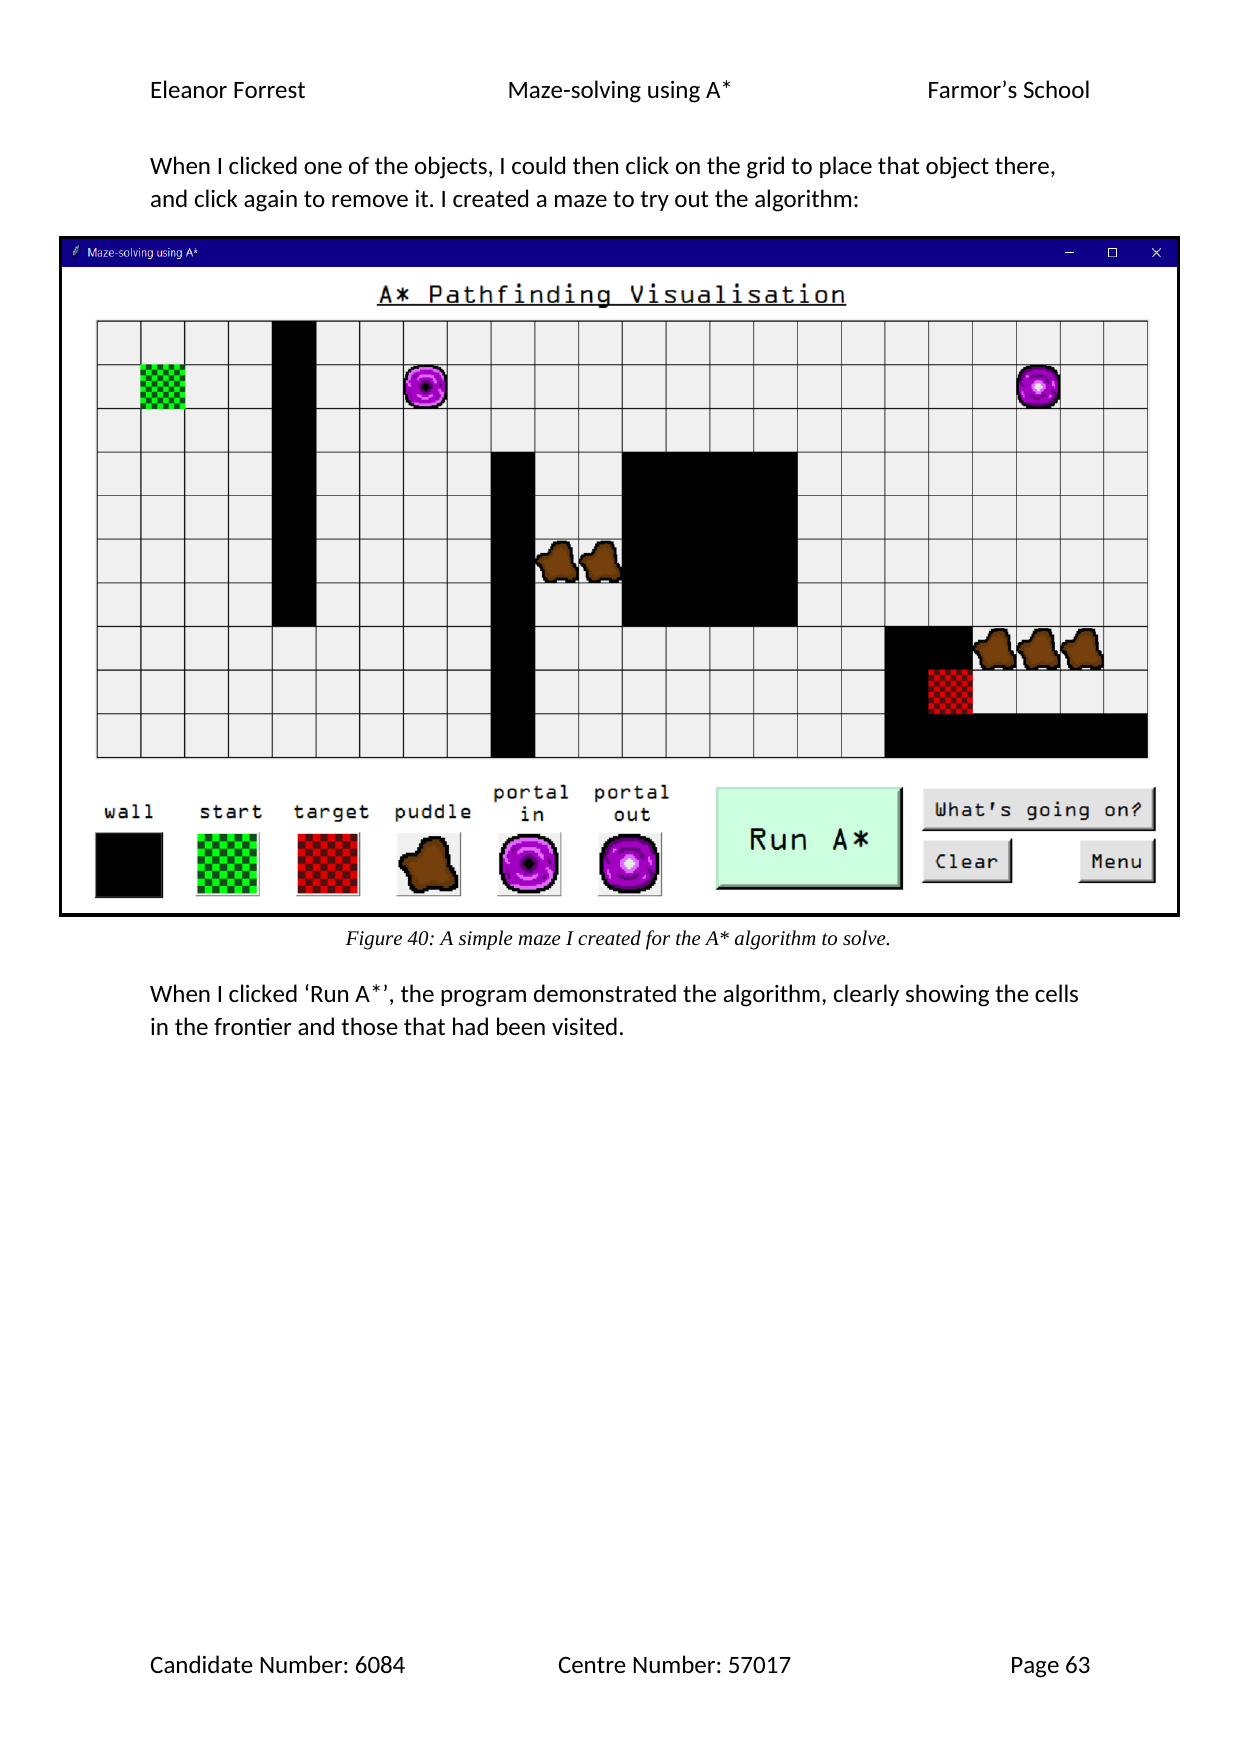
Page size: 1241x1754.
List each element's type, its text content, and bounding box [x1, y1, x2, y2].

text When I clicked ‘Run A*’, the program demonstrated the algorithm, clearly showing the cells in the frontier and those that had been visited. [150, 917, 1090, 1042]
picture [62, 239, 1177, 913]
text When I clicked one of the objects, I could then click on the grid to place that object there, and click again to remove it. I created a maze to try out the algorithm: [150, 150, 1090, 213]
